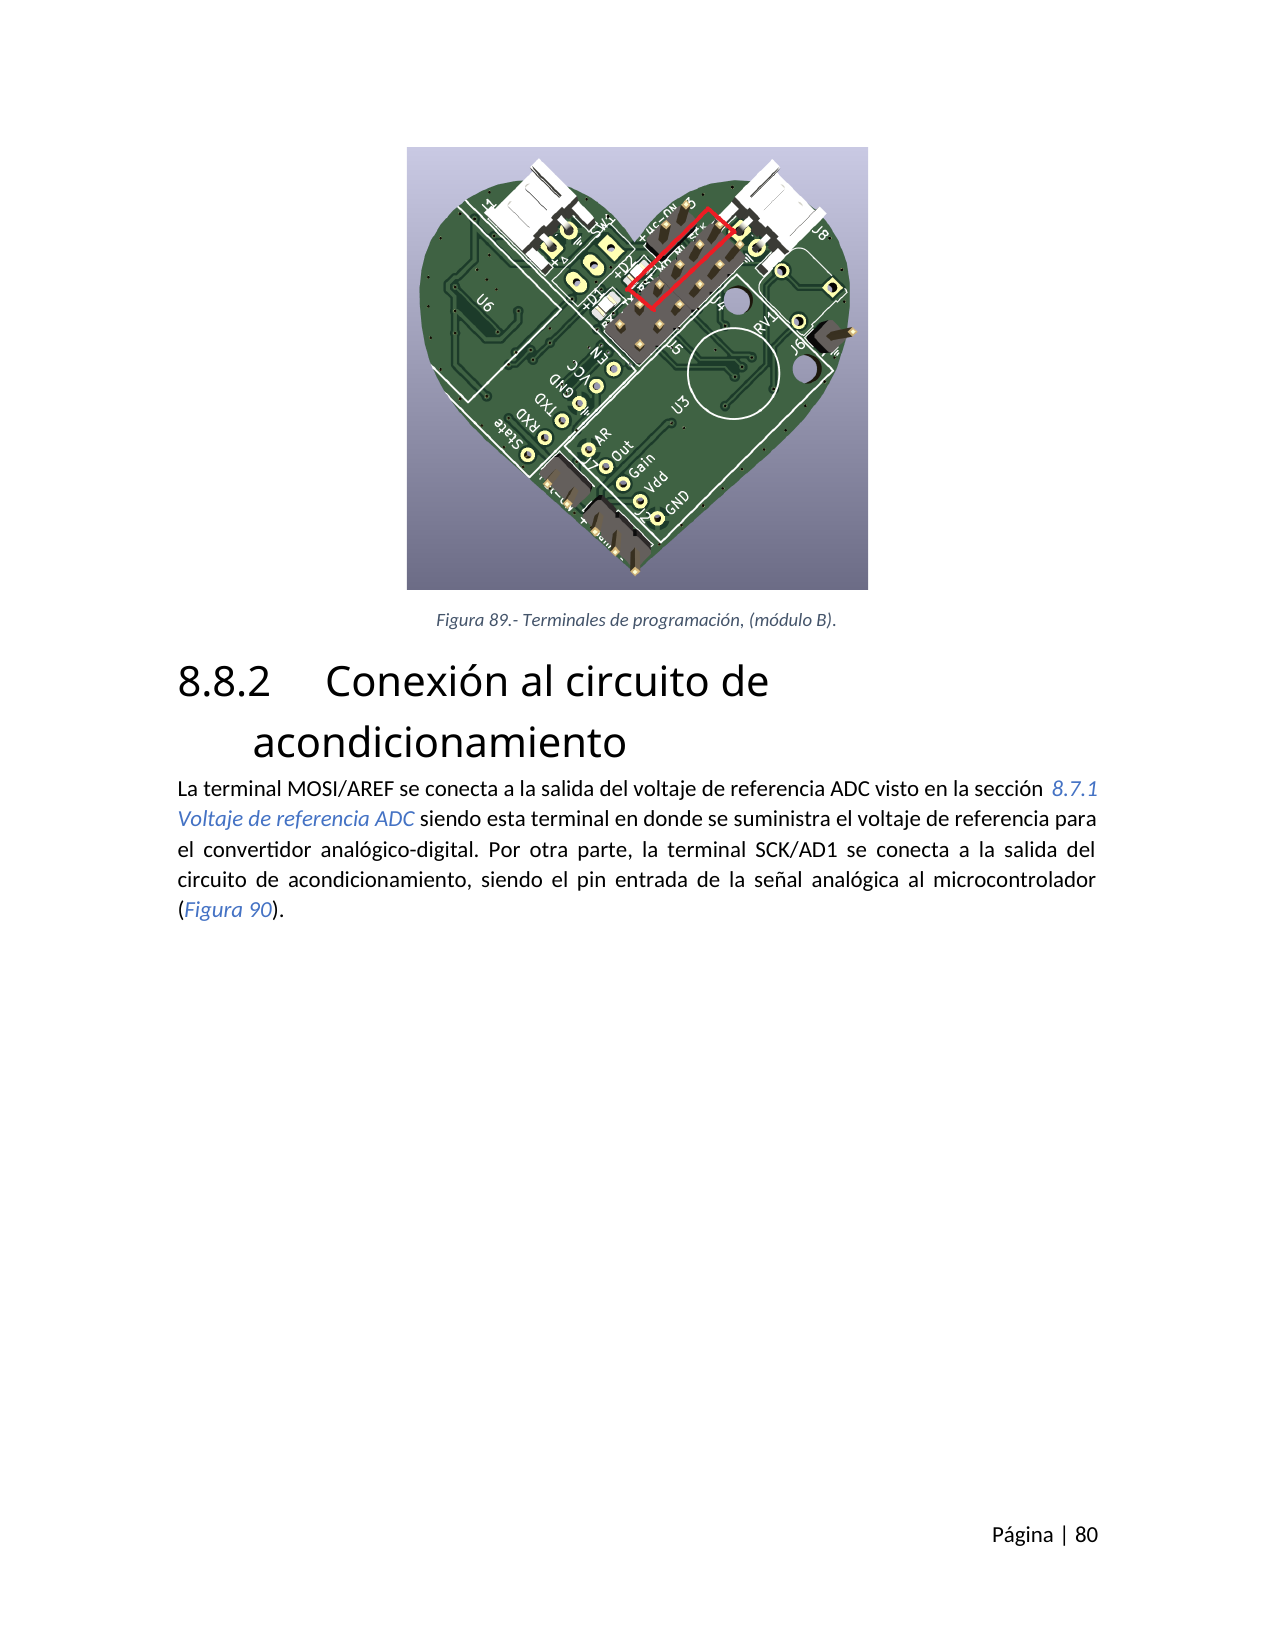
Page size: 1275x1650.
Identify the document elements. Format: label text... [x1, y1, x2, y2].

picture [406, 147, 869, 590]
subtitle Conexión al circuito de acondicionamiento [177, 652, 1098, 770]
text Figura 89.- Terminales de programación, (módulo B). [177, 608, 1098, 631]
text La terminal MOSI/AREF se conecta a la salida del voltaje de referencia ADC visto en la sección 8.7.1 Voltaje de referencia ADC siendo esta terminal en donde se suministra el voltaje de referencia para el convertidor analógico-digital. Por otra parte, la terminal SCK/AD1 se conecta a la salida del circuito de acondicionamiento, siendo el pin entrada de la señal analógica al microcontrolador (Figura 92). [177, 774, 1098, 923]
